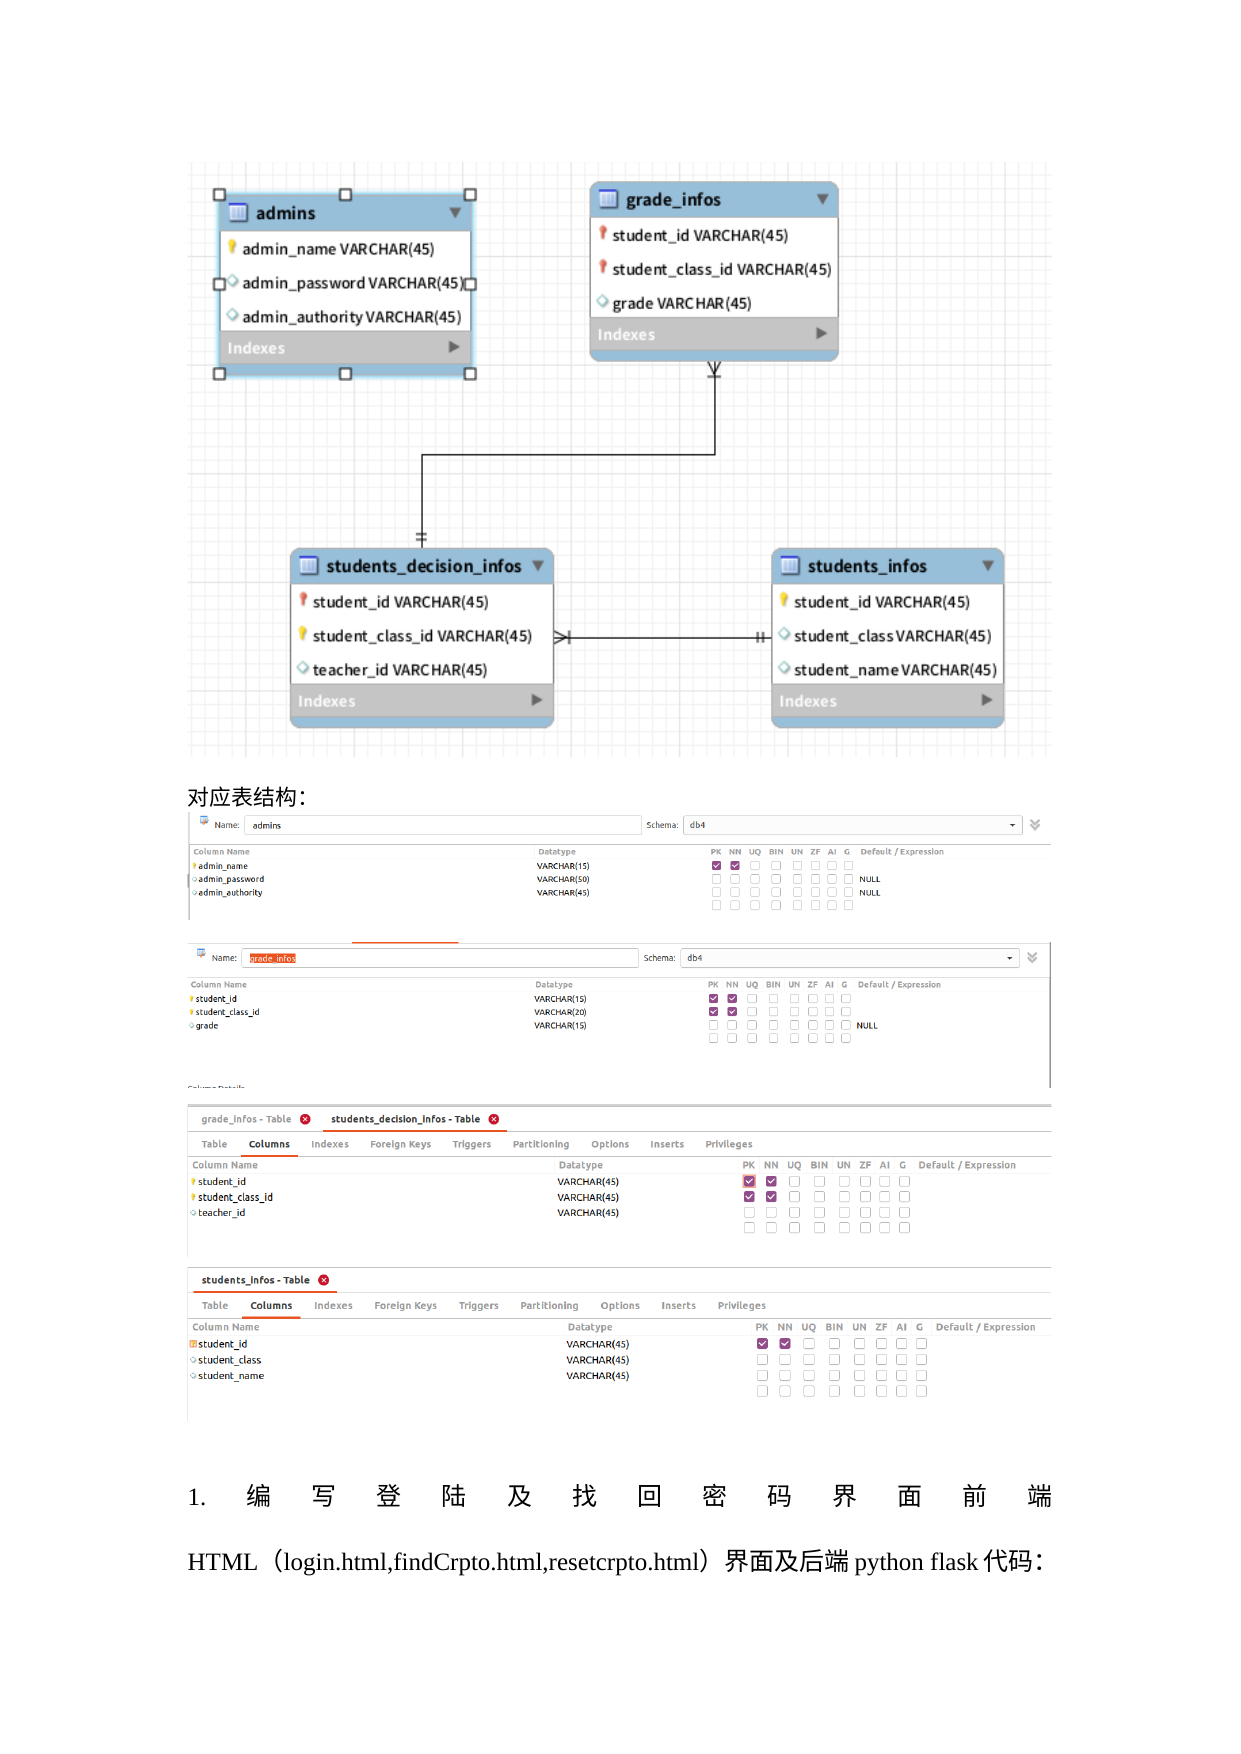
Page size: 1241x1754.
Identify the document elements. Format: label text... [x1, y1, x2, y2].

picture [187, 1267, 1052, 1421]
picture [187, 162, 1052, 757]
picture [187, 812, 1051, 920]
text 1.编写登陆及找回密码界面前端HTML（login.html,findCrpto.html,resetcrpto.html）界面及后端python flask代码： [187, 1462, 1053, 1592]
text 对应表结构： [187, 779, 1053, 812]
picture [187, 942, 1051, 1088]
picture [187, 1104, 1052, 1257]
